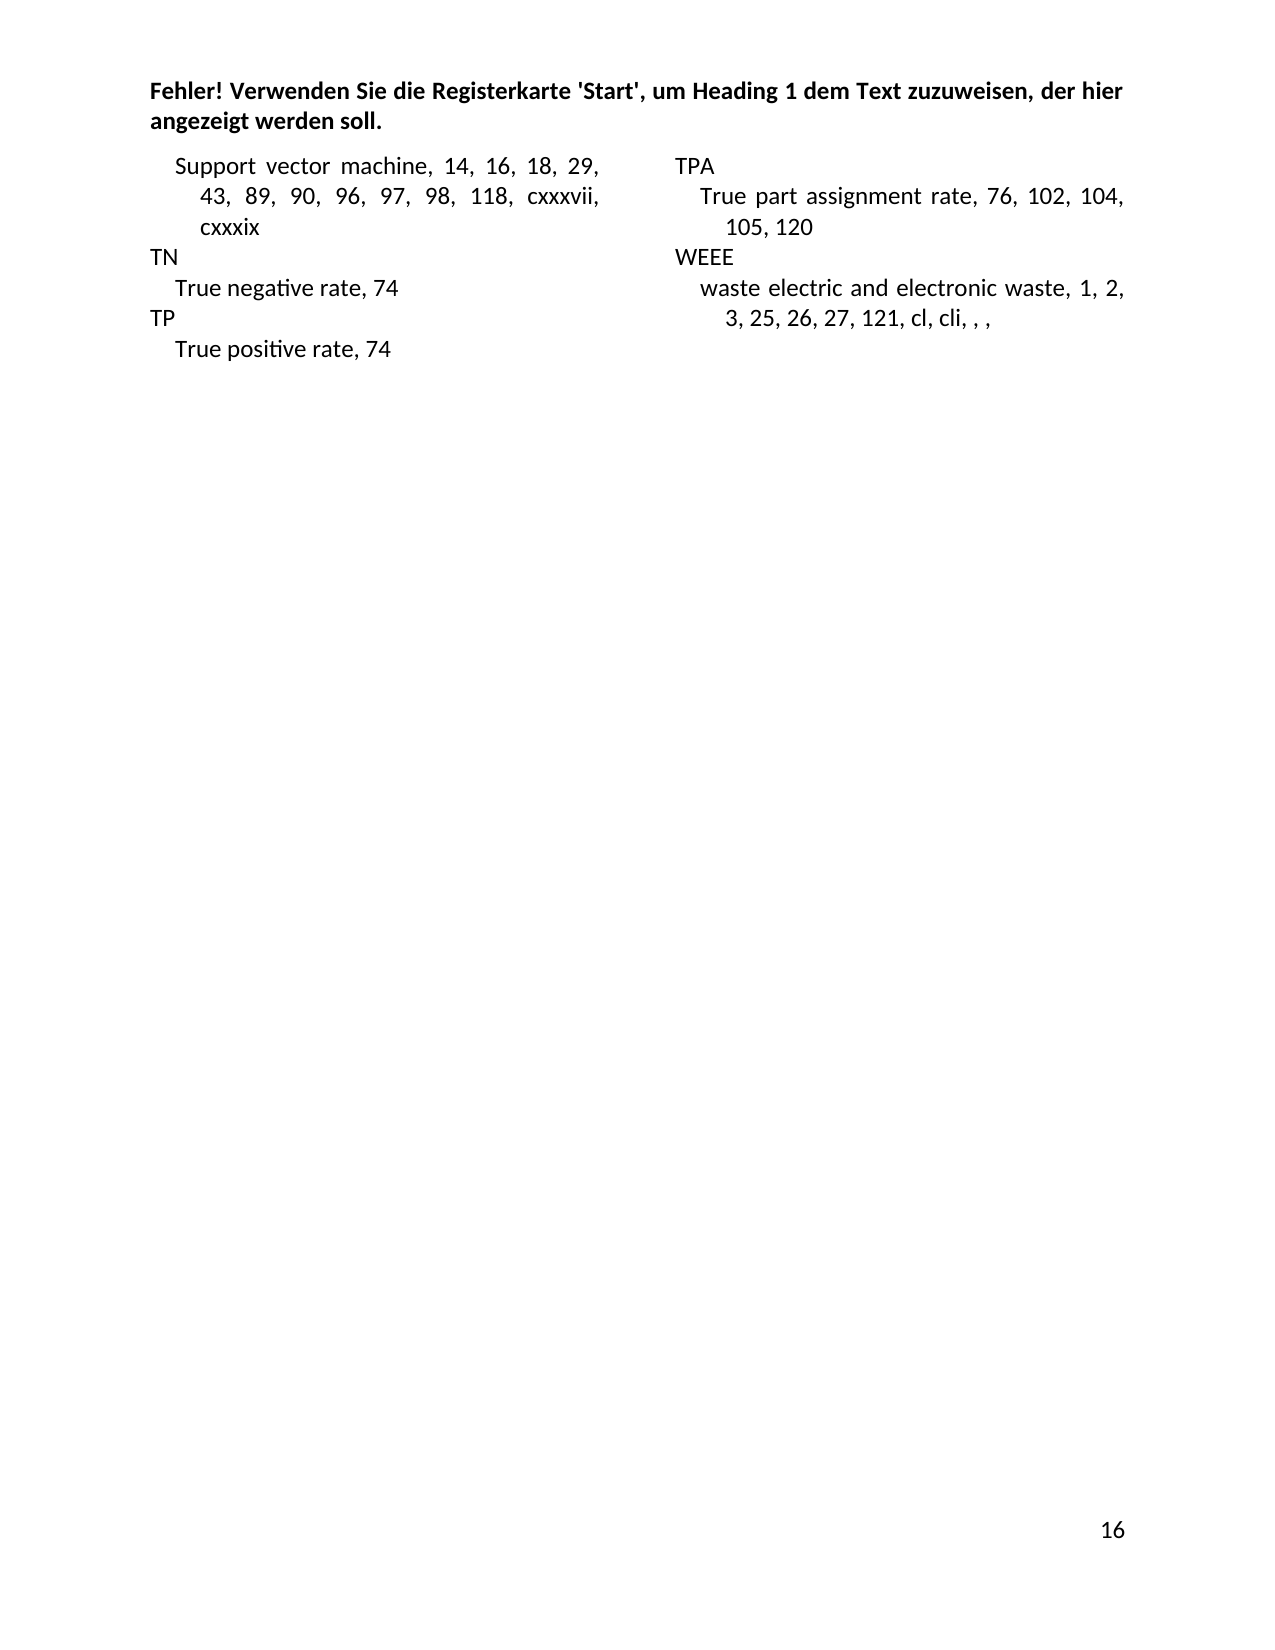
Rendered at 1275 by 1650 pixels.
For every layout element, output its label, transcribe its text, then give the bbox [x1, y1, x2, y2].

text True negative rate, 74 [175, 272, 600, 303]
text TP [150, 303, 600, 333]
text True positive rate, 74 [175, 333, 600, 364]
text Support vector machine, 14, 16, 18, 29, 43, 89, 90, 96, 97, 98, 118, cxxxvii, cxxxix [175, 150, 600, 242]
text True part assignment rate, 76, 102, 104, 105, 120 [700, 181, 1125, 242]
text WEEE [675, 242, 1125, 272]
text TPA [675, 150, 1125, 181]
text waste electric and electronic waste, 1, 2, 3, 25, 26, 27, 121, cl, cli, , , [700, 272, 1125, 333]
text TN [150, 242, 600, 272]
